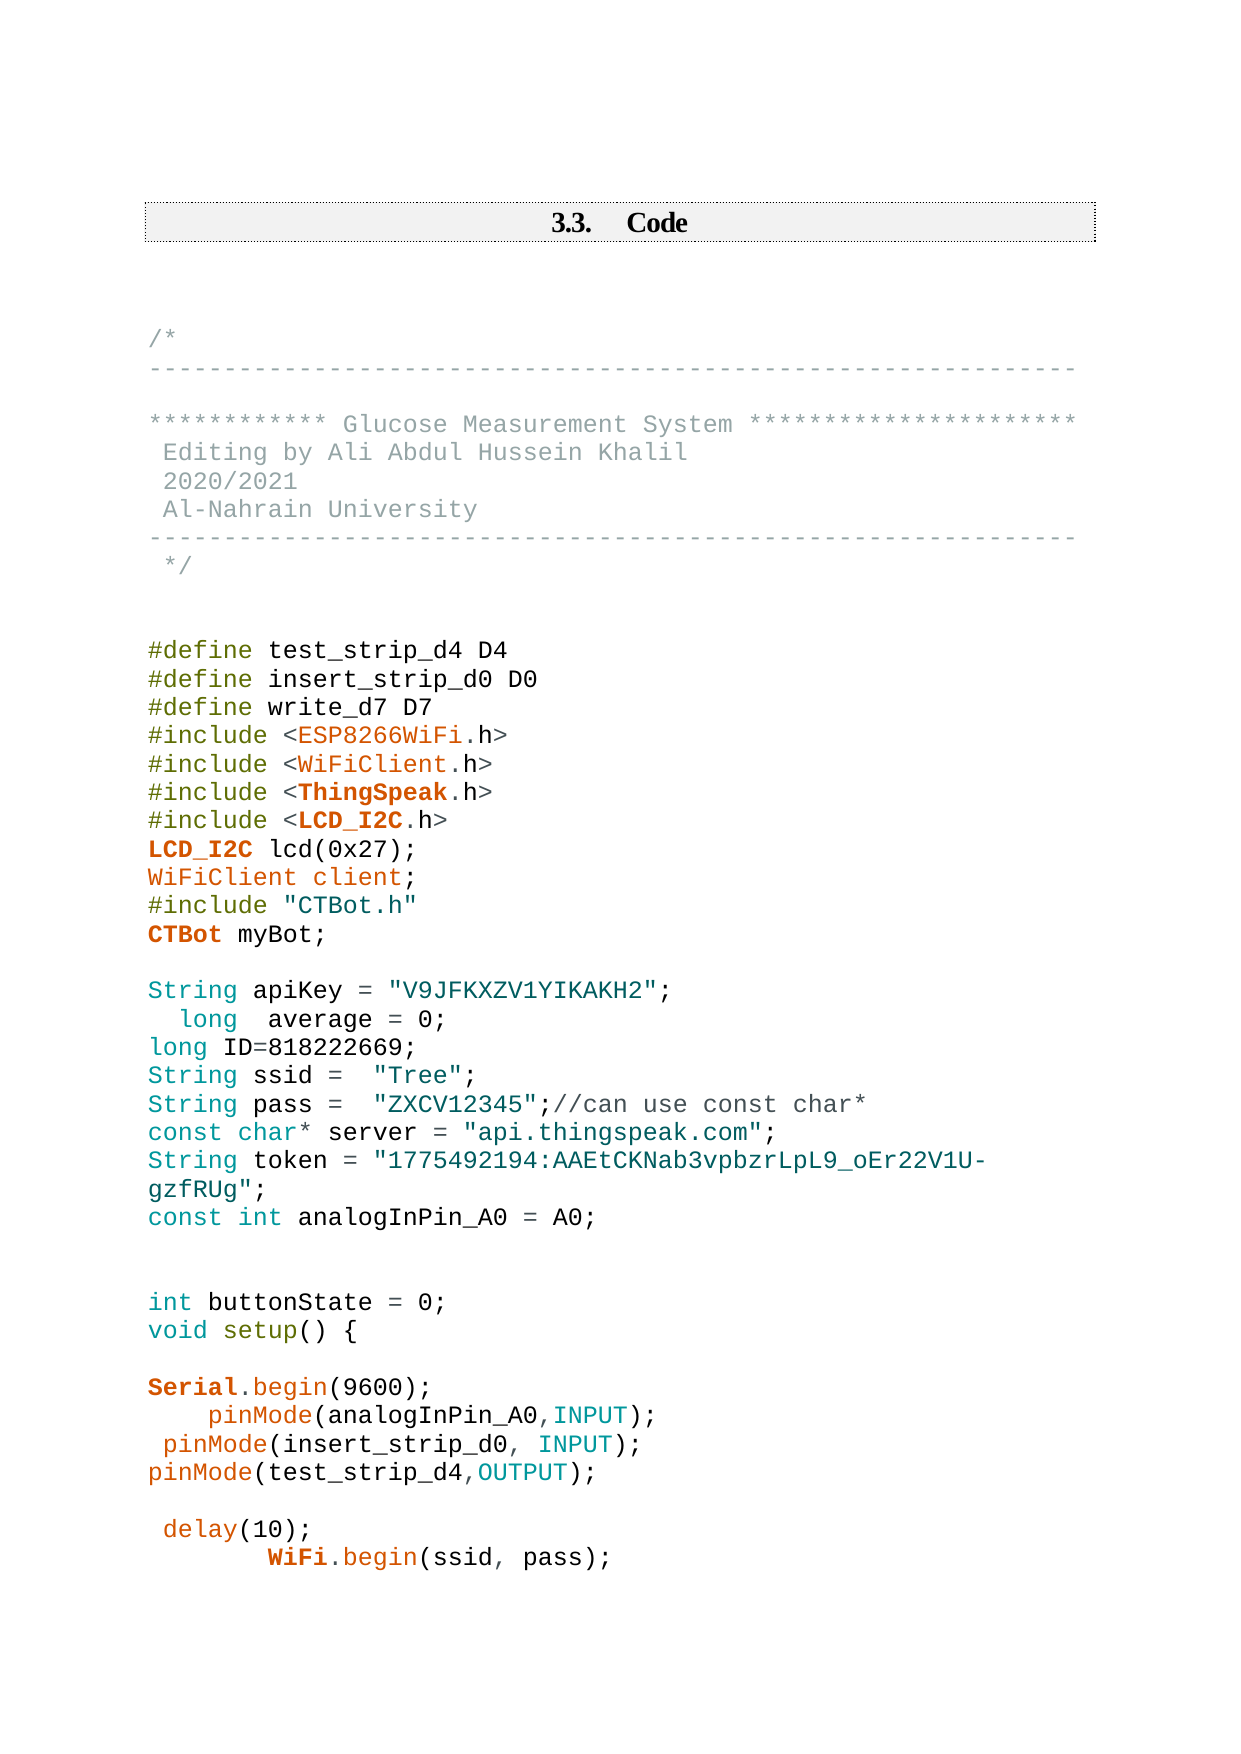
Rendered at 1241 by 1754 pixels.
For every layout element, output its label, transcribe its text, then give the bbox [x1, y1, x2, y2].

text Al-Nahrain University [148, 497, 1092, 525]
text pinMode(test_strip_d4,OUTPUT); [148, 1459, 1092, 1488]
text String apiKey = "V9JFKXZV1YIKAKH2"; [148, 978, 1092, 1006]
text #define test_strip_d4 D4 [148, 638, 1092, 666]
text */ [148, 553, 1092, 582]
text int buttonState = 0; [148, 1289, 1092, 1318]
text ************ Glucose Measurement System ********************** [148, 412, 1092, 440]
text WiFiClient client; [148, 864, 1092, 893]
text /* [148, 327, 1092, 355]
text String token = "1775492194:AAEtCKNab3vpbzrLpL9_oEr22V1U-gzfRUg"; [148, 1148, 1092, 1204]
text LCD_I2C lcd(0x27); [148, 836, 1092, 864]
text Serial.begin(9600); [148, 1374, 1092, 1403]
text #define write_d7 D7 [148, 694, 1092, 723]
text pinMode(analogInPin_A0,INPUT); [148, 1403, 1092, 1431]
text WiFi.begin(ssid, pass); [148, 1544, 1092, 1573]
subtitle Code [144, 202, 1096, 242]
text #include <ThingSpeak.h> [148, 779, 1092, 808]
text long average = 0; [148, 1006, 1092, 1034]
text delay(10); [148, 1516, 1092, 1544]
text long ID=818222669; [148, 1034, 1092, 1063]
text -------------------------------------------------------------- [148, 525, 1092, 553]
text #include <ESP8266WiFi.h> [148, 723, 1092, 751]
text #include <LCD_I2C.h> [148, 808, 1092, 836]
text #include <WiFiClient.h> [148, 751, 1092, 779]
text const int analogInPin_A0 = A0; [148, 1204, 1092, 1233]
text -------------------------------------------------------------- [148, 355, 1092, 383]
text void setup() { [148, 1318, 1092, 1346]
text const char* server = "api.thingspeak.com"; [148, 1119, 1092, 1148]
text CTBot myBot; [148, 921, 1092, 949]
text #include "CTBot.h" [148, 893, 1092, 921]
text 2020/2021 [148, 468, 1092, 497]
text Editing by Ali Abdul Hussein Khalil [148, 440, 1092, 468]
text String ssid = "Tree"; [148, 1063, 1092, 1091]
text String pass = "ZXCV12345";//can use const char* [148, 1091, 1092, 1119]
text pinMode(insert_strip_d0, INPUT); [148, 1431, 1092, 1459]
text #define insert_strip_d0 D0 [148, 666, 1092, 694]
